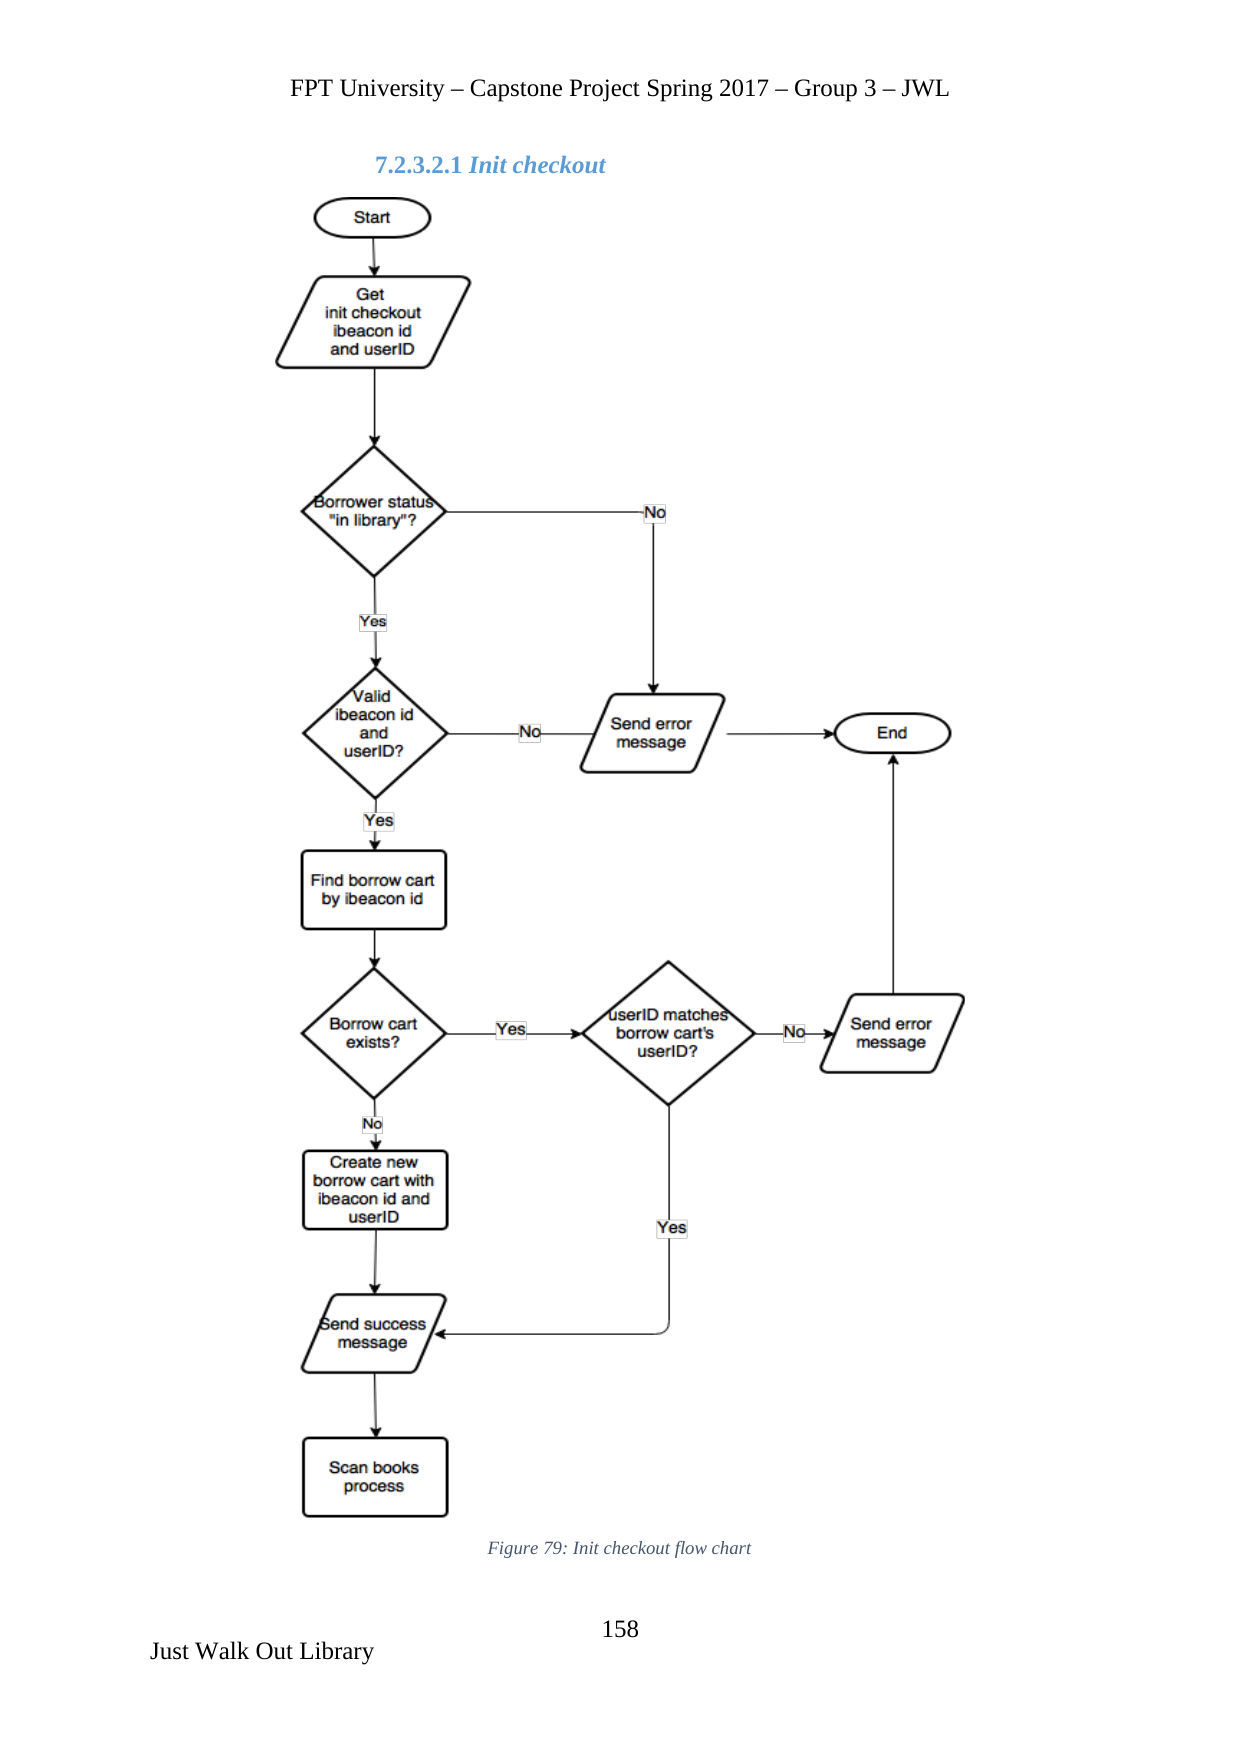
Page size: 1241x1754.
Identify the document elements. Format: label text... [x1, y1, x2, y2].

subtitle Init checkout [375, 150, 1090, 179]
text Figure 79: Init checkout flow chart [150, 1537, 1090, 1558]
picture [275, 197, 965, 1519]
